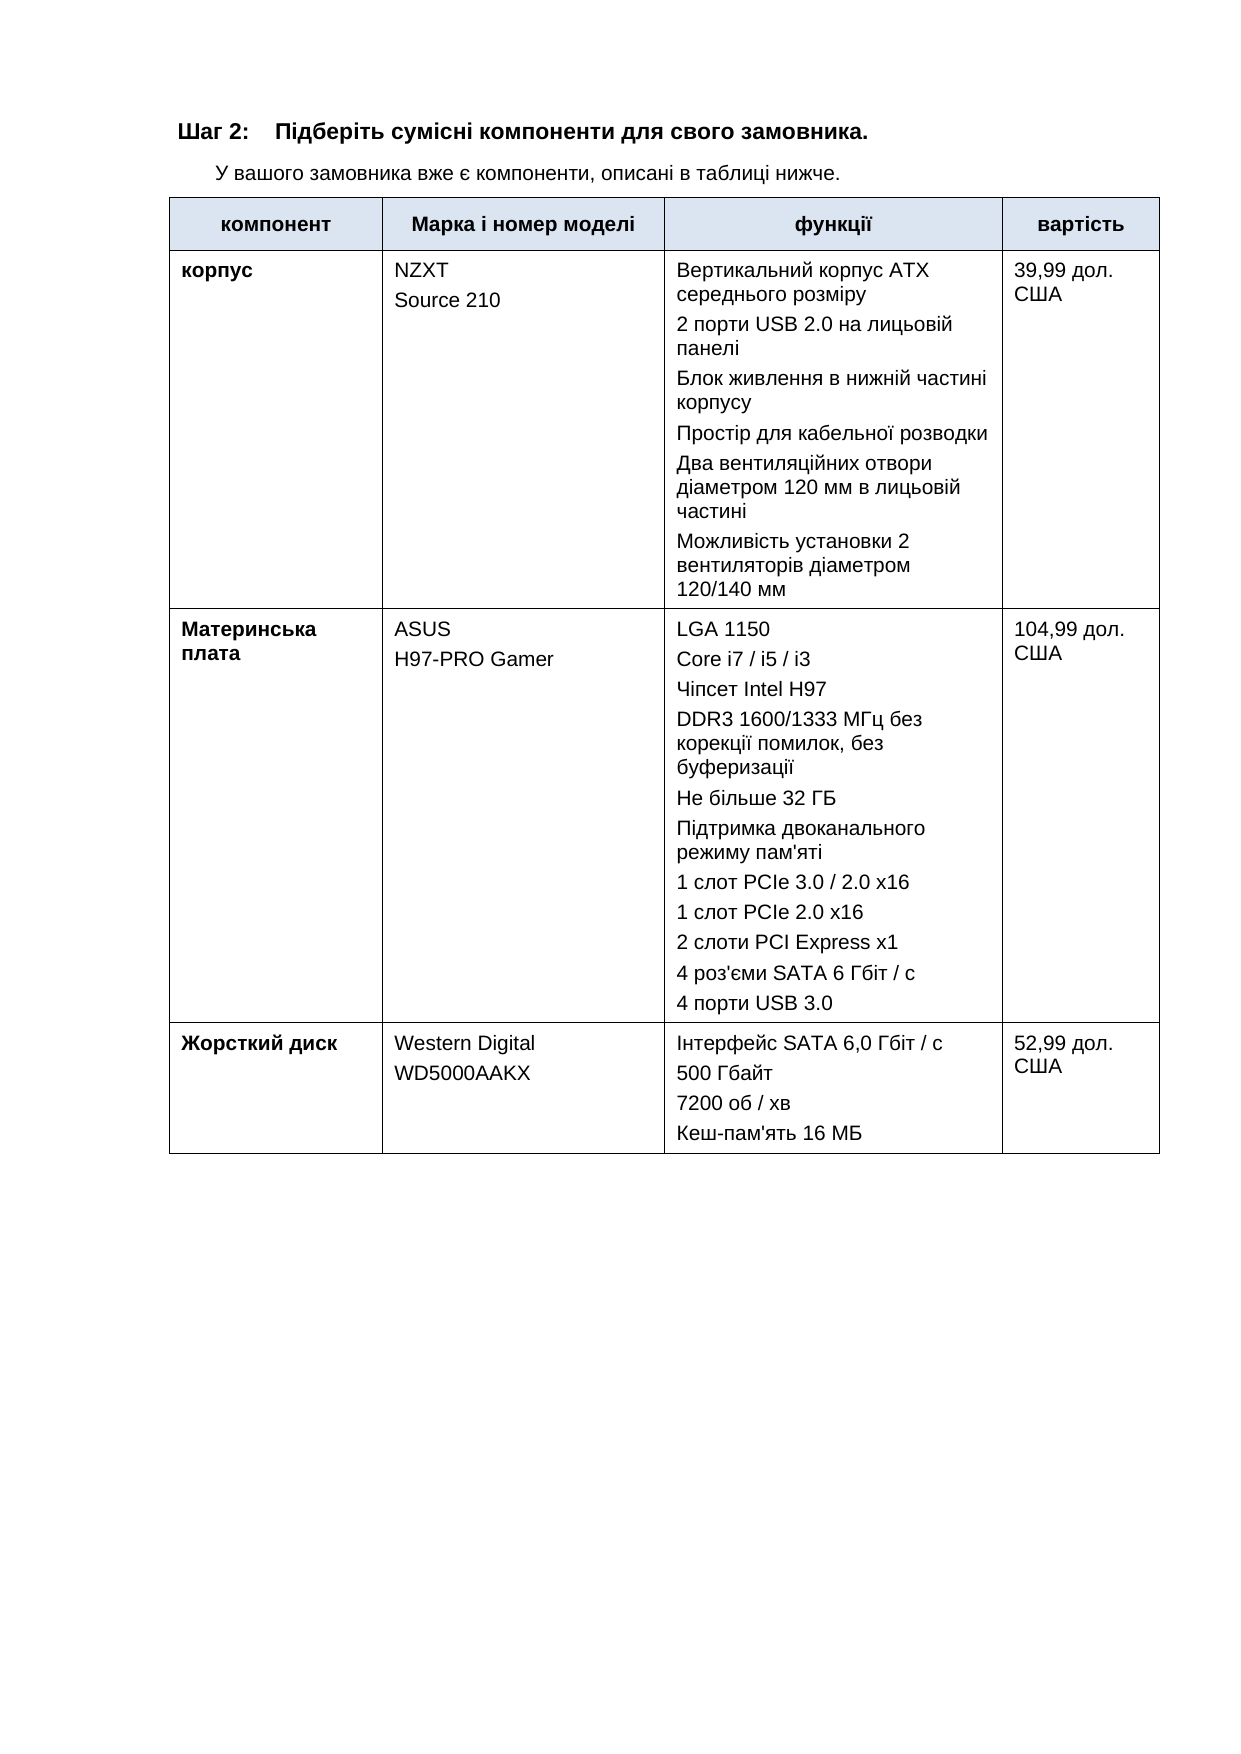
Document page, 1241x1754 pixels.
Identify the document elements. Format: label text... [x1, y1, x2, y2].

table_header функції [665, 198, 1002, 250]
table_header компонент [170, 198, 382, 250]
table_cell NZXT Source 210 [383, 251, 664, 608]
table_cell 52,99 дол. США [1003, 1023, 1159, 1153]
table_header вартість [1003, 198, 1159, 250]
table_cell Материнська плата [170, 609, 382, 1022]
text У вашого замовника вже є компоненти, описані в таблиці нижче. [215, 161, 1152, 185]
table_cell Інтерфейс SATA 6,0 Гбіт / с 500 Гбайт 7200 об / хв Кеш-пам'ять 16 МБ [665, 1023, 1002, 1153]
table_cell ASUS H97-PRO Gamer [383, 609, 664, 1022]
table_cell Western Digital WD5000AAKX [383, 1023, 664, 1153]
table_cell LGA 1150 Core i7 / i5 / i3 Чіпсет Intel H97 DDR3 1600/1333 МГц без корекції помилок, без буферизації Не більше 32 ГБ Підтримка двоканального режиму пам'яті 1 слот PCIe 3.0 / 2.0 x16 1 слот PCIe 2.0 x16 2 слоти PCI Express x1 4 роз'єми SATA 6 Гбіт / с 4 порти USB 3.0 [665, 609, 1002, 1022]
text Підберіть сумісні компоненти для свого замовника. [177, 118, 1152, 144]
table_header Марка і номер моделі [383, 198, 664, 250]
table_cell 104,99 дол. США [1003, 609, 1159, 1022]
table_cell Вертикальний корпус ATX середнього розміру 2 порти USB 2.0 на лицьовій панелі Блок живлення в нижній частині корпусу Простір для кабельної розводки Два вентиляційних отвори діаметром 120 мм в лицьовій частині Можливість установки 2 вентиляторів діаметром 120/140 мм [665, 251, 1002, 608]
table_cell корпус [170, 251, 382, 608]
table_cell Жорсткий диск [170, 1023, 382, 1153]
table_cell 39,99 дол. США [1003, 251, 1159, 608]
